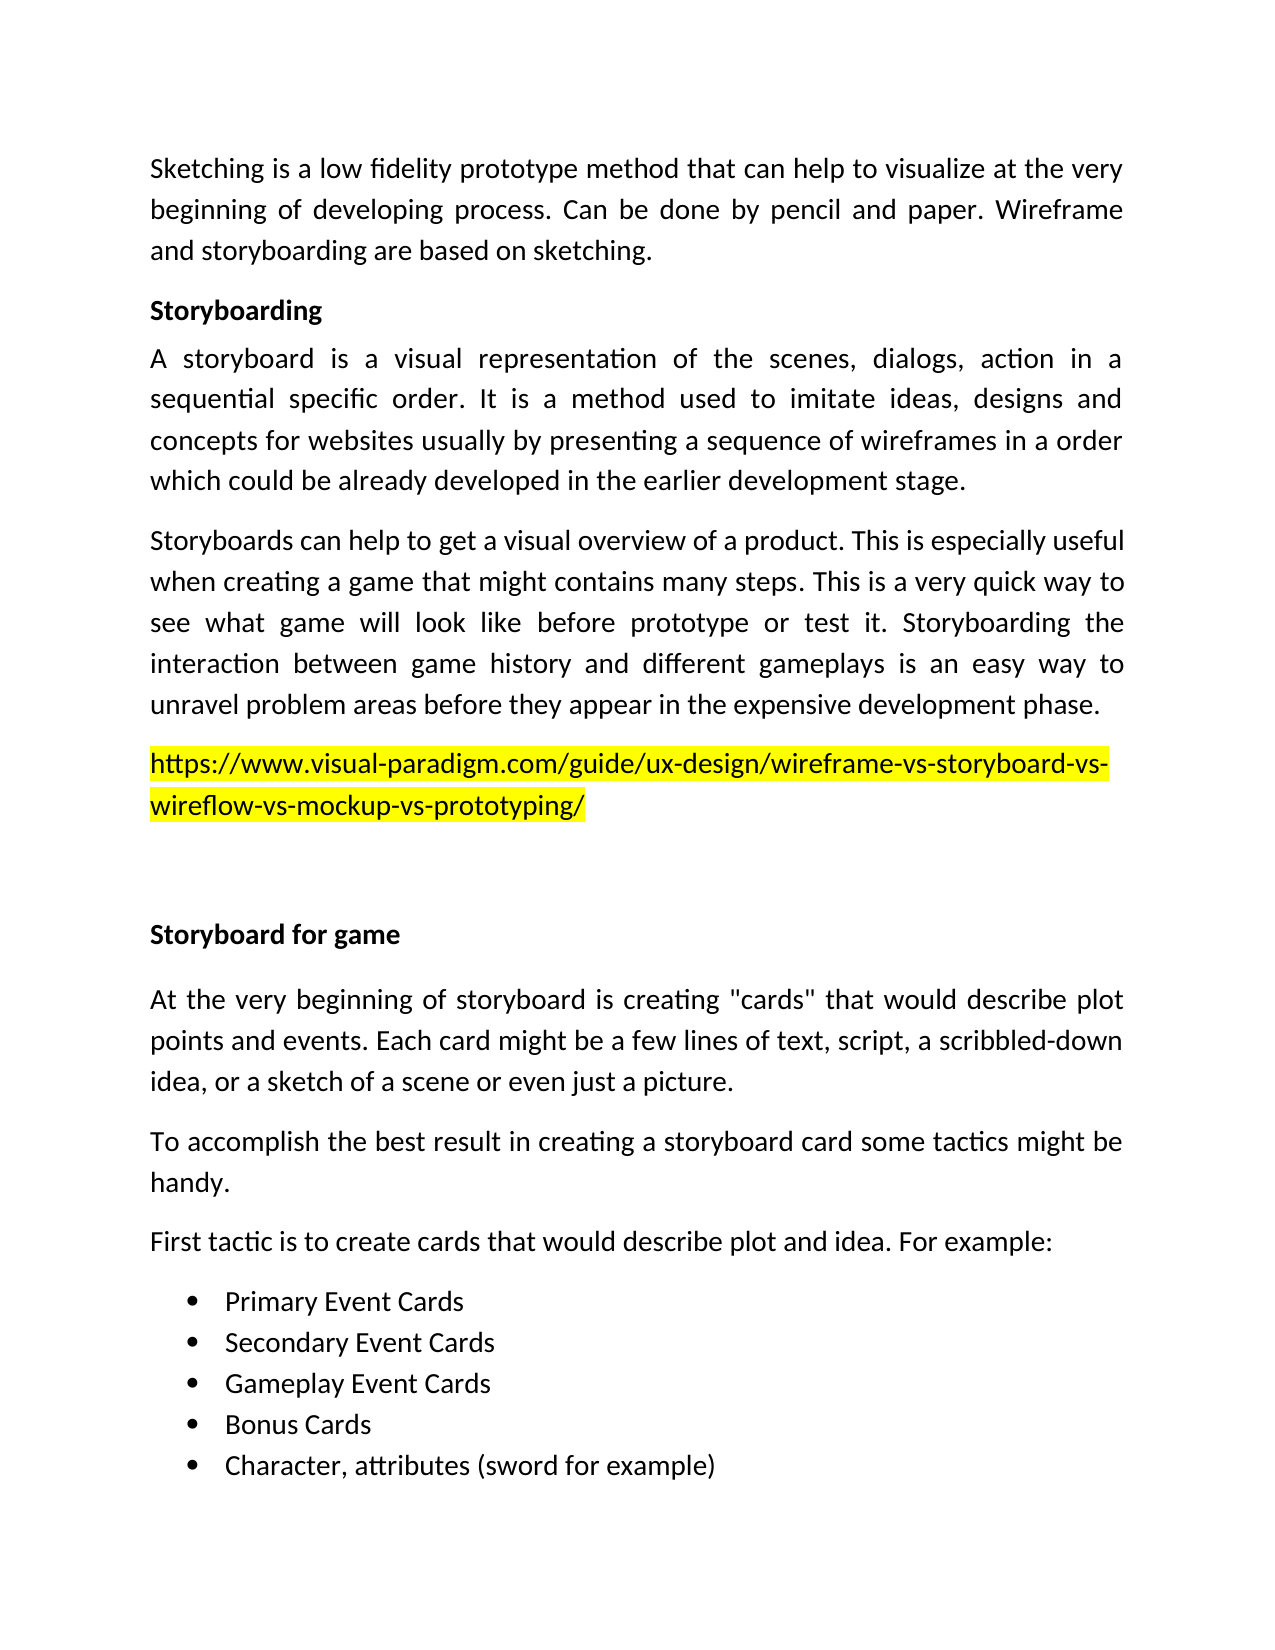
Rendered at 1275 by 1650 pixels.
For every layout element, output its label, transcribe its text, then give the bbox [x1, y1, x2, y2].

list Gameplay Event Cards [187, 1365, 1125, 1401]
text Storyboards can help to get a visual overview of a product. This is especially useful when creating a game that might contains many steps. This is a very quick way to see what game will look like before prototype or test it. Storyboarding the interaction between game history and different gameplays is an easy way to unravel problem areas before they appear in the expensive development phase. [150, 522, 1125, 722]
text A storyboard is a visual representation of the scenes, dialogs, action in a sequential specific order. It is a method used to imitate ideas, designs and concepts for websites usually by presenting a sequence of wireframes in a order which could be already developed in the earlier development stage. [150, 340, 1125, 498]
list Primary Event Cards [187, 1283, 1125, 1319]
text https://www.visual-paradigm.com/guide/ux-design/wireframe-vs-storyboard-vs-wireflow-vs-mockup-vs-prototyping/ [150, 746, 1125, 822]
list Secondary Event Cards [187, 1324, 1125, 1359]
text To accomplish the best result in creating a storyboard card some tactics might be handy. [150, 1123, 1125, 1199]
list Character, attributes (sword for example) [187, 1447, 1125, 1482]
text Storyboarding [150, 292, 1125, 327]
text At the very beginning of storyboard is creating "cards" that would describe plot points and events. Each card might be a few lines of text, script, a scribbled-down idea, or a sketch of a scene or even just a picture. [150, 981, 1125, 1099]
list Bonus Cards [187, 1406, 1125, 1441]
text Sketching is a low fidelity prototype method that can help to visualize at the very beginning of developing process. Can be done by pencil and paper. Wireframe and storyboarding are based on sketching. [150, 150, 1125, 267]
text First tactic is to create cards that would describe plot and idea. For example: [150, 1223, 1125, 1259]
subtitle Storyboard for game [150, 916, 1125, 952]
